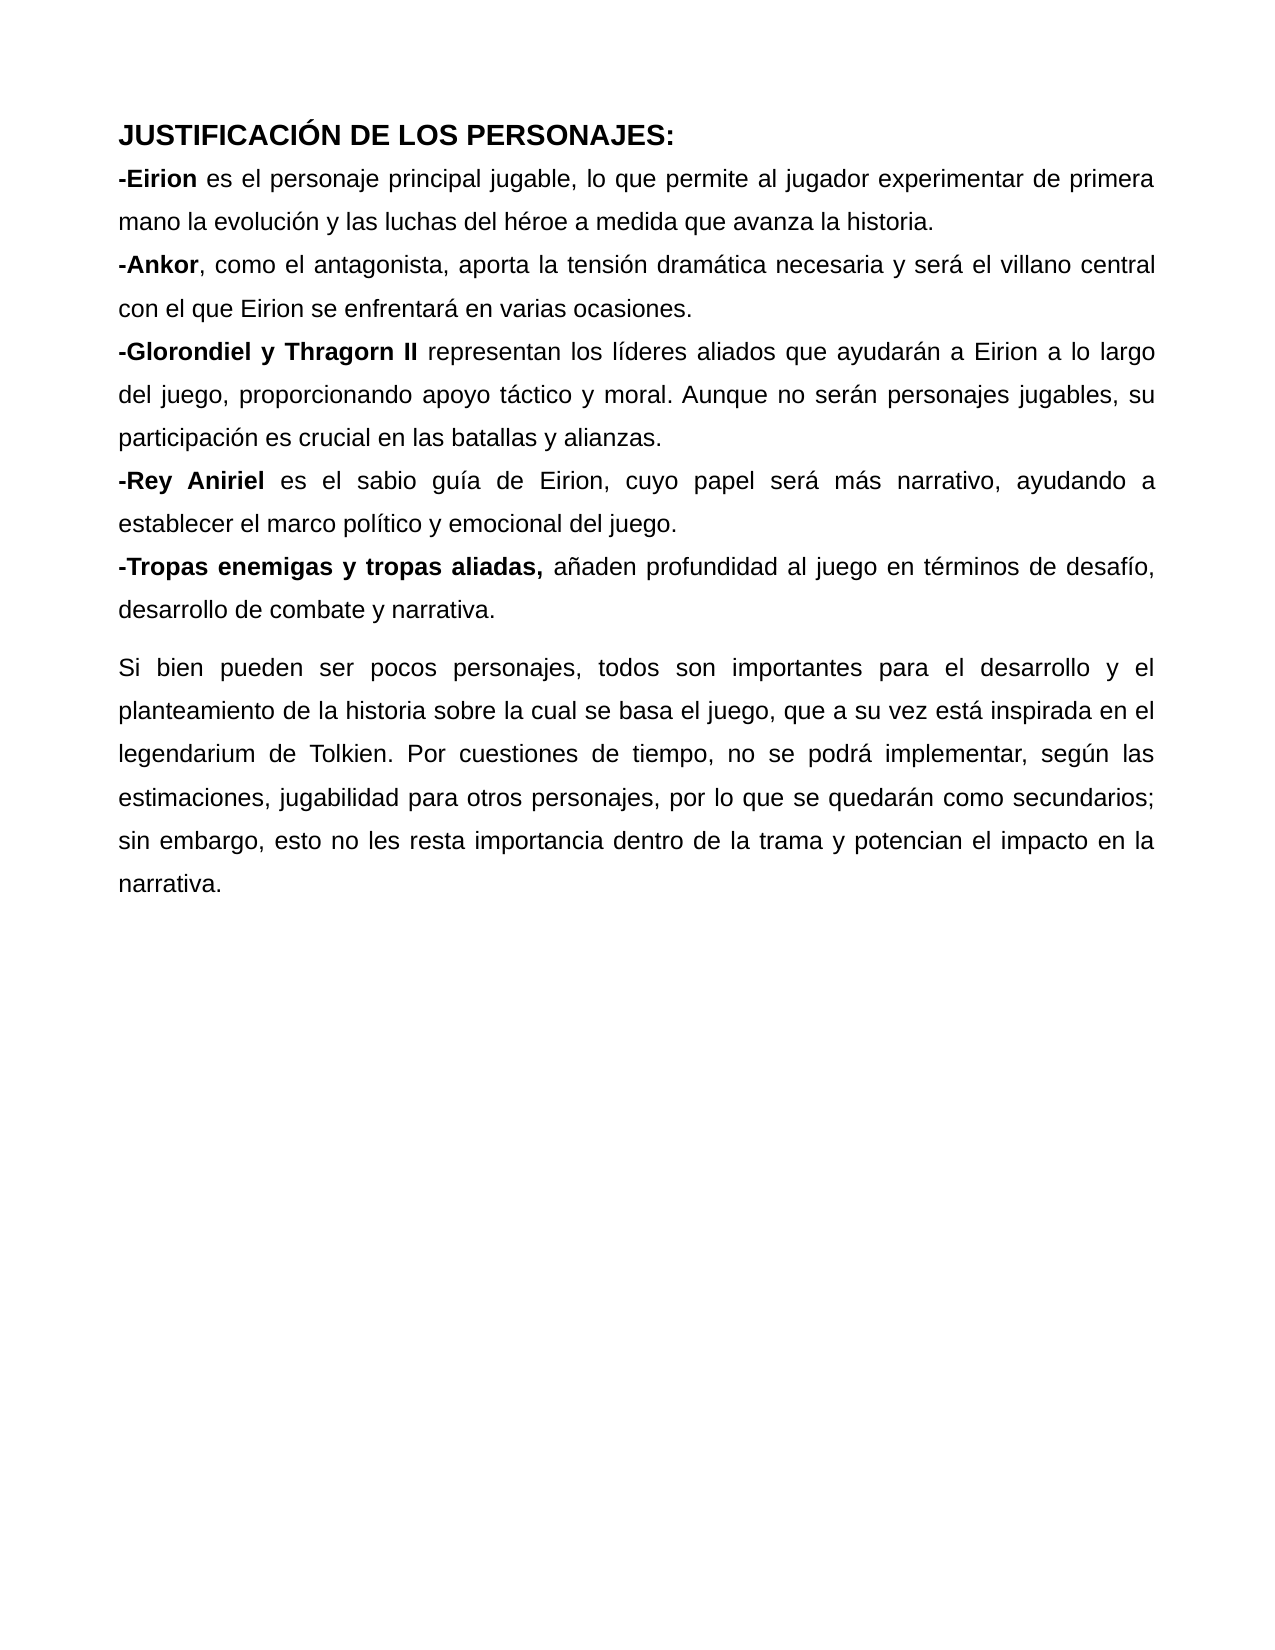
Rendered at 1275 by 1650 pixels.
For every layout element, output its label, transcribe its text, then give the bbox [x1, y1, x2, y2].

text Si bien pueden ser pocos personajes, todos son importantes para el desarrollo y el planteamiento de la historia sobre la cual se basa el juego, que a su vez está inspirada en el legendarium de Tolkien. Por cuestiones de tiempo, no se podrá implementar, según las estimaciones, jugabilidad para otros personajes, por lo que se quedarán como secundarios; sin embargo, esto no les resta importancia dentro de la trama y potencian el impacto en la narrativa. [118, 653, 1157, 897]
text -Tropas enemigas y tropas aliadas, añaden profundidad al juego en términos de desafío, desarrollo de combate y narrativa. [118, 552, 1157, 624]
subtitle JUSTIFICACIÓN DE LOS PERSONAJES: [118, 118, 1157, 152]
text -Rey Aniriel es el sabio guía de Eirion, cuyo papel será más narrativo, ayudando a establecer el marco político y emocional del juego. [118, 466, 1157, 538]
text -Ankor, como el antagonista, aporta la tensión dramática necesaria y será el villano central con el que Eirion se enfrentará en varias ocasiones. [118, 250, 1157, 322]
text -Glorondiel y Thragorn II representan los líderes aliados que ayudarán a Eirion a lo largo del juego, proporcionando apoyo táctico y moral. Aunque no serán personajes jugables, su participación es crucial en las batallas y alianzas. [118, 337, 1157, 452]
text -Eirion es el personaje principal jugable, lo que permite al jugador experimentar de primera mano la evolución y las luchas del héroe a medida que avanza la historia. [118, 164, 1157, 236]
